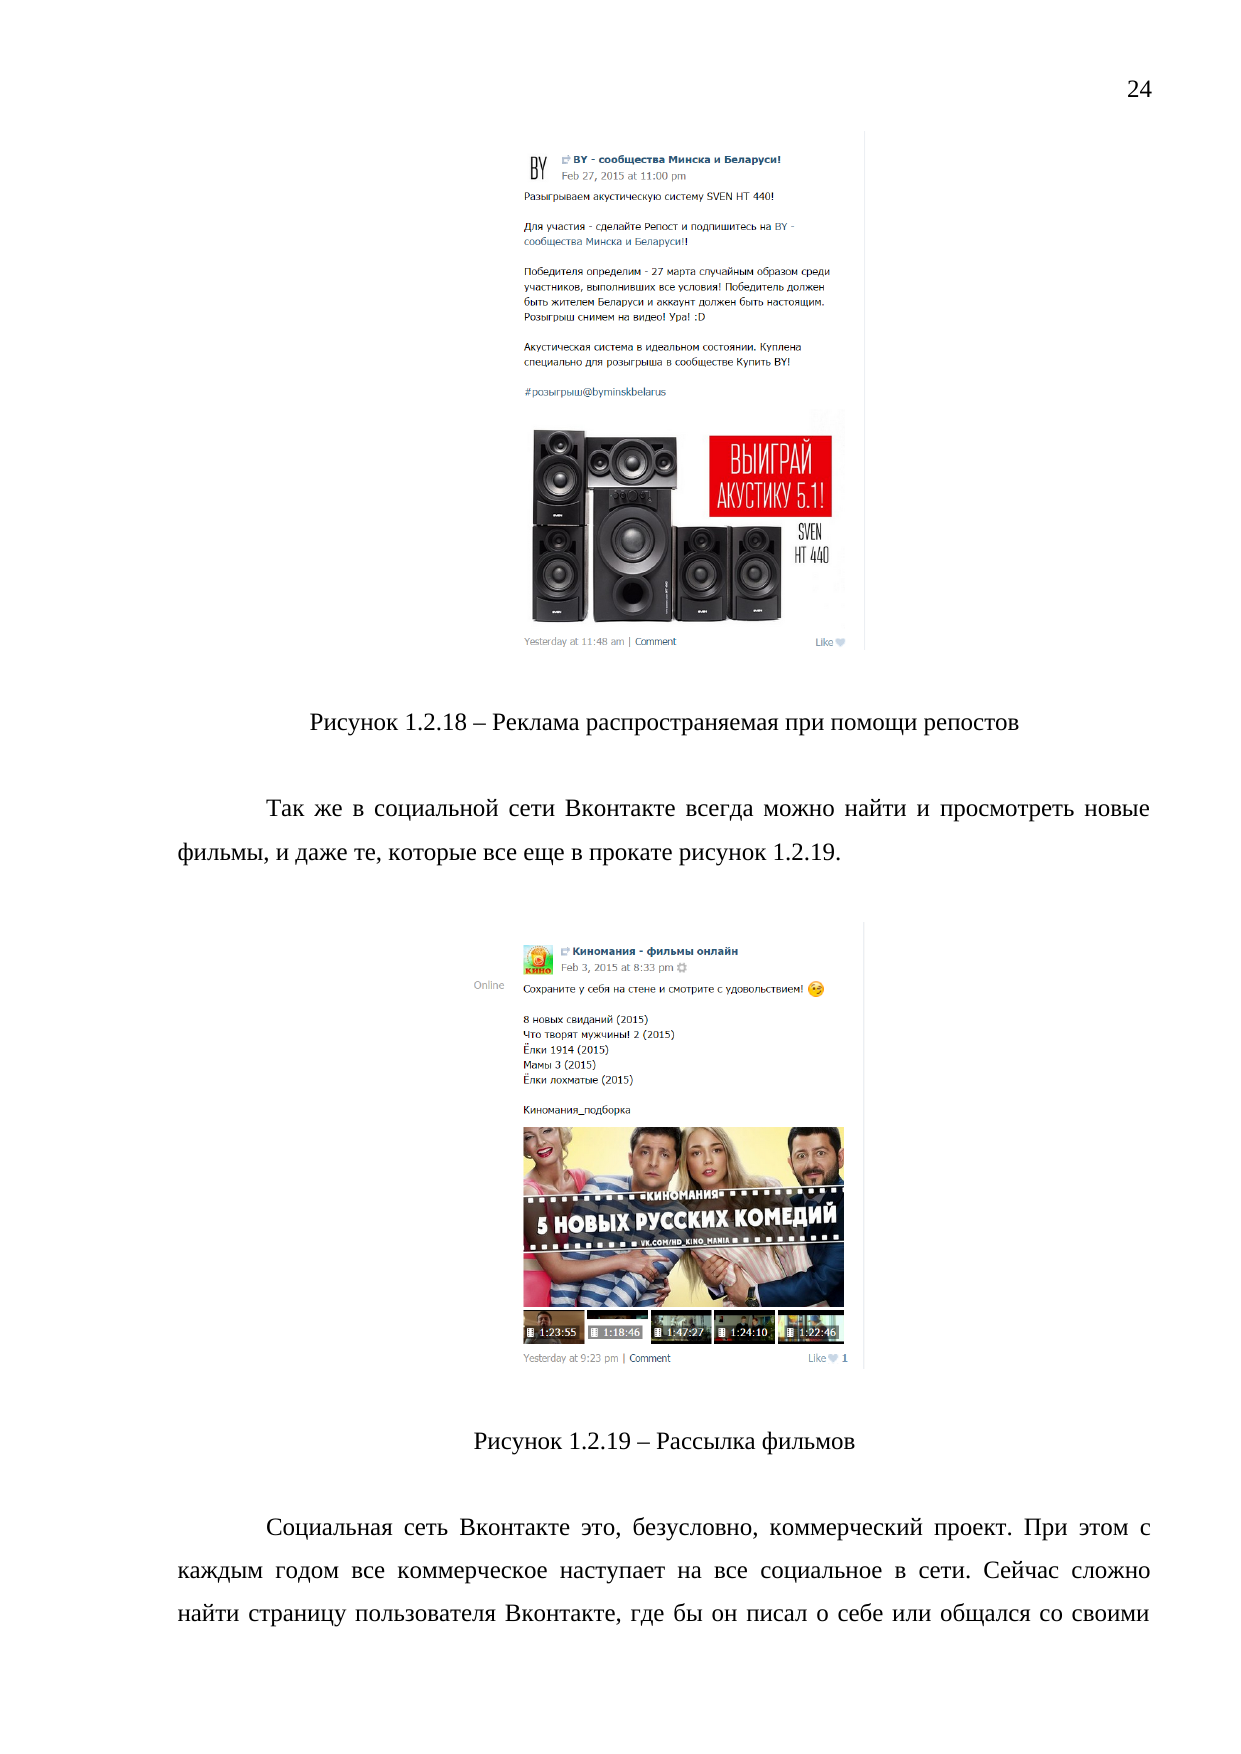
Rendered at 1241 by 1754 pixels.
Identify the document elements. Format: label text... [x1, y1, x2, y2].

text Рисунок 1.2.19 – Рассылка фильмов [177, 1426, 1152, 1454]
text Так же в социальной сети Вконтакте всегда можно найти и просмотреть новые фильмы, и даже те, которые все еще в прокате рисунок 1.2.19. [177, 793, 1152, 865]
text Рисунок 1.2.18 – Реклама распространяемая при помощи репостов [177, 707, 1152, 736]
picture [463, 131, 866, 650]
picture [463, 922, 865, 1369]
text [177, 1512, 1152, 1627]
